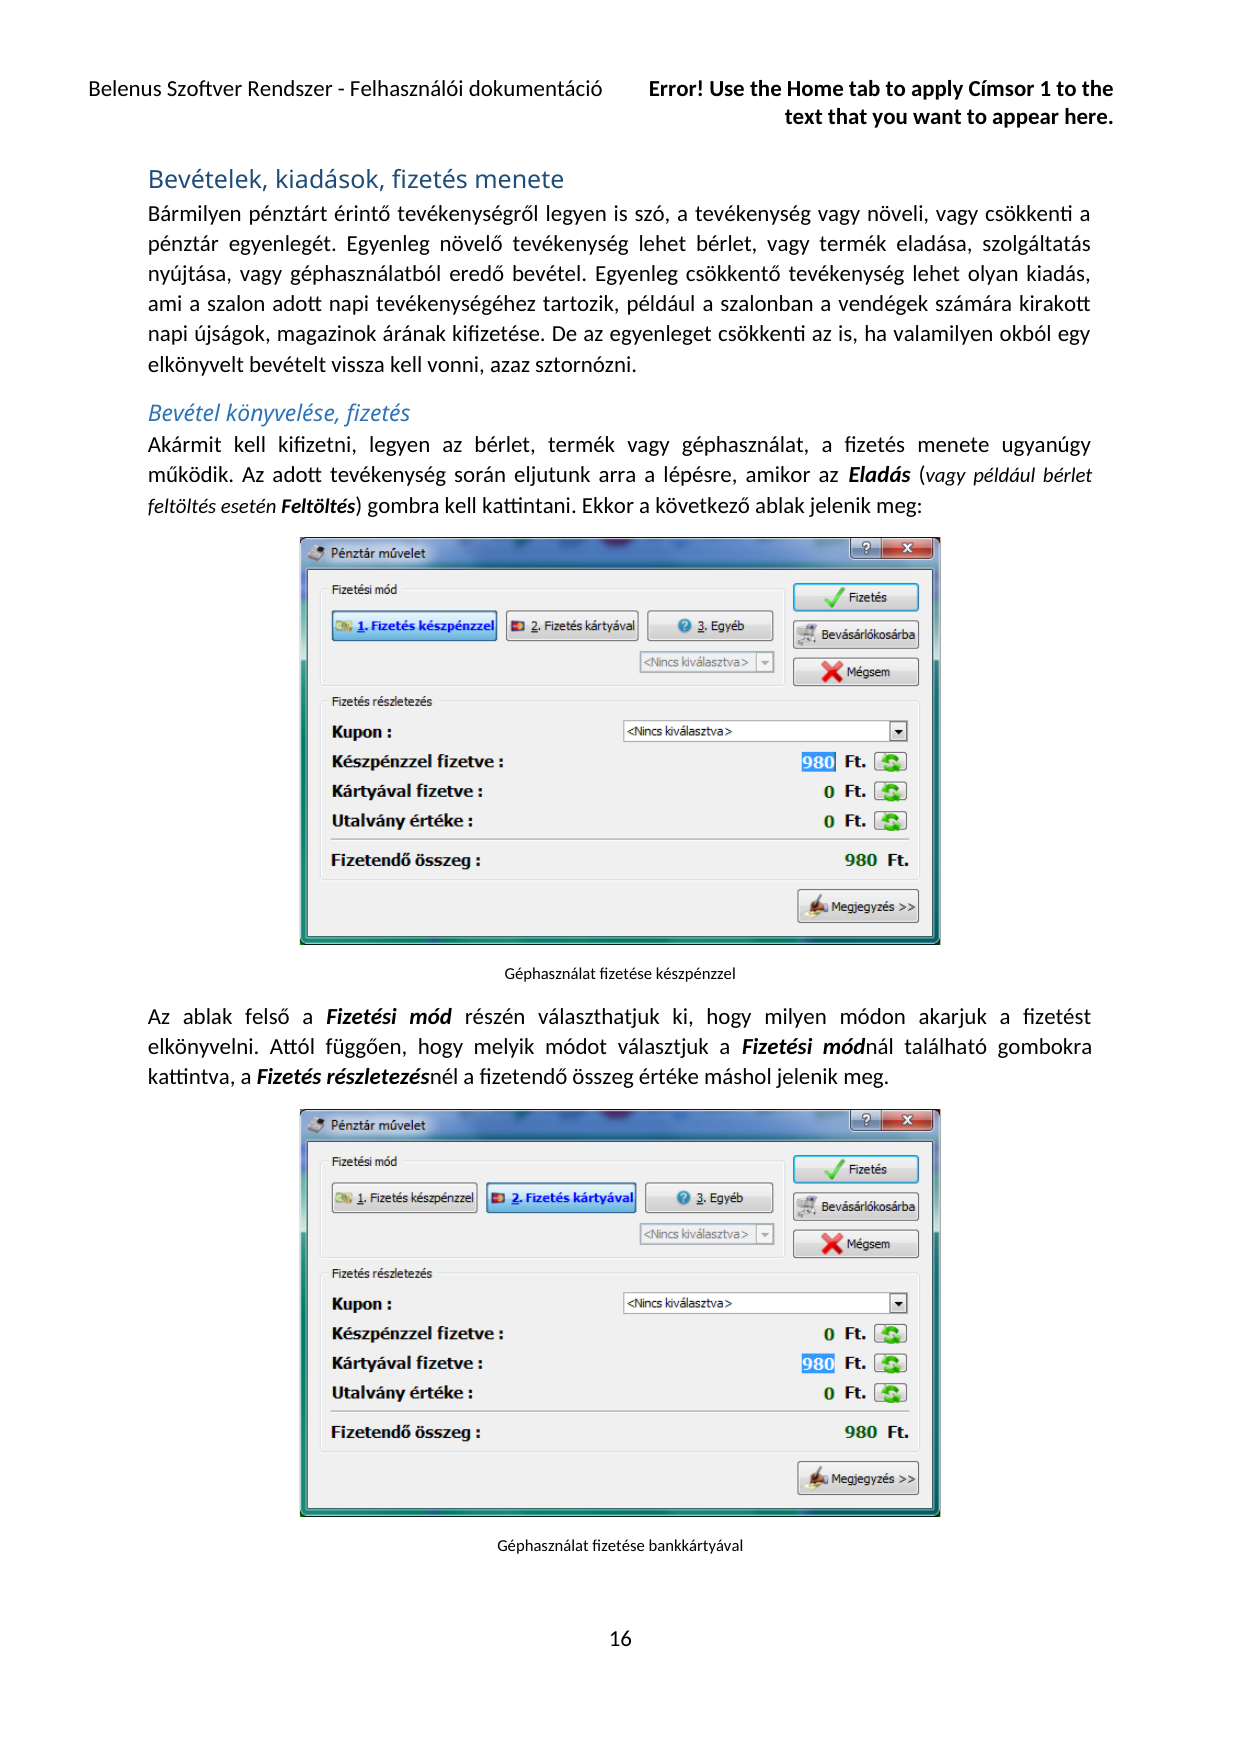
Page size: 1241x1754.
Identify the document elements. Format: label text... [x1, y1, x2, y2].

text Géphasználat fizetése készpénzzel [148, 963, 1093, 984]
picture [299, 1109, 941, 1517]
text Bármilyen pénztárt érintő tevékenységről legyen is szó, a tevékenység vagy növeli, vagy csökkenti a pénztár egyenlegét. Egyenleg növelő tevékenység lehet bérlet, vagy termék eladása, szolgáltatás nyújtása, vagy géphasználatból eredő bevétel. Egyenleg csökkentő tevékenység lehet olyan kiadás, ami a szalon adott napi tevékenységéhez tartozik, például a szalonban a vendégek számára kirakott napi újságok, magazinok árának kifizetése. De az egyenleget csökkenti az is, ha valamilyen okból egy elkönyvelt bevételt vissza kell vonni, azaz sztornózni. [148, 199, 1093, 378]
text Az ablak felső a Fizetési mód részén választhatjuk ki, hogy milyen módon akarjuk a fizetést elkönyvelni. Attól függően, hogy melyik módot választjuk a Fizetési módnál található gombokra kattintva, a Fizetés részletezésnél a fizetendő összeg értéke máshol jelenik meg. [148, 1002, 1093, 1090]
text Akármit kell kifizetni, legyen az bérlet, termék vagy géphasználat, a fizetés menete ugyanúgy működik. Az adott tevékenység során eljutunk arra a lépésre, amikor az Eladás (vagy például bérlet feltöltés esetén Feltöltés) gombra kell kattintani. Ekkor a következő ablak jelenik meg: [148, 430, 1093, 519]
subtitle Bevételek, kiadások, fizetés menete [148, 162, 1093, 196]
picture [299, 537, 941, 945]
subtitle Bevétel könyvelése, fizetés [148, 397, 1093, 428]
text Géphasználat fizetése bankkártyával [148, 1535, 1093, 1555]
